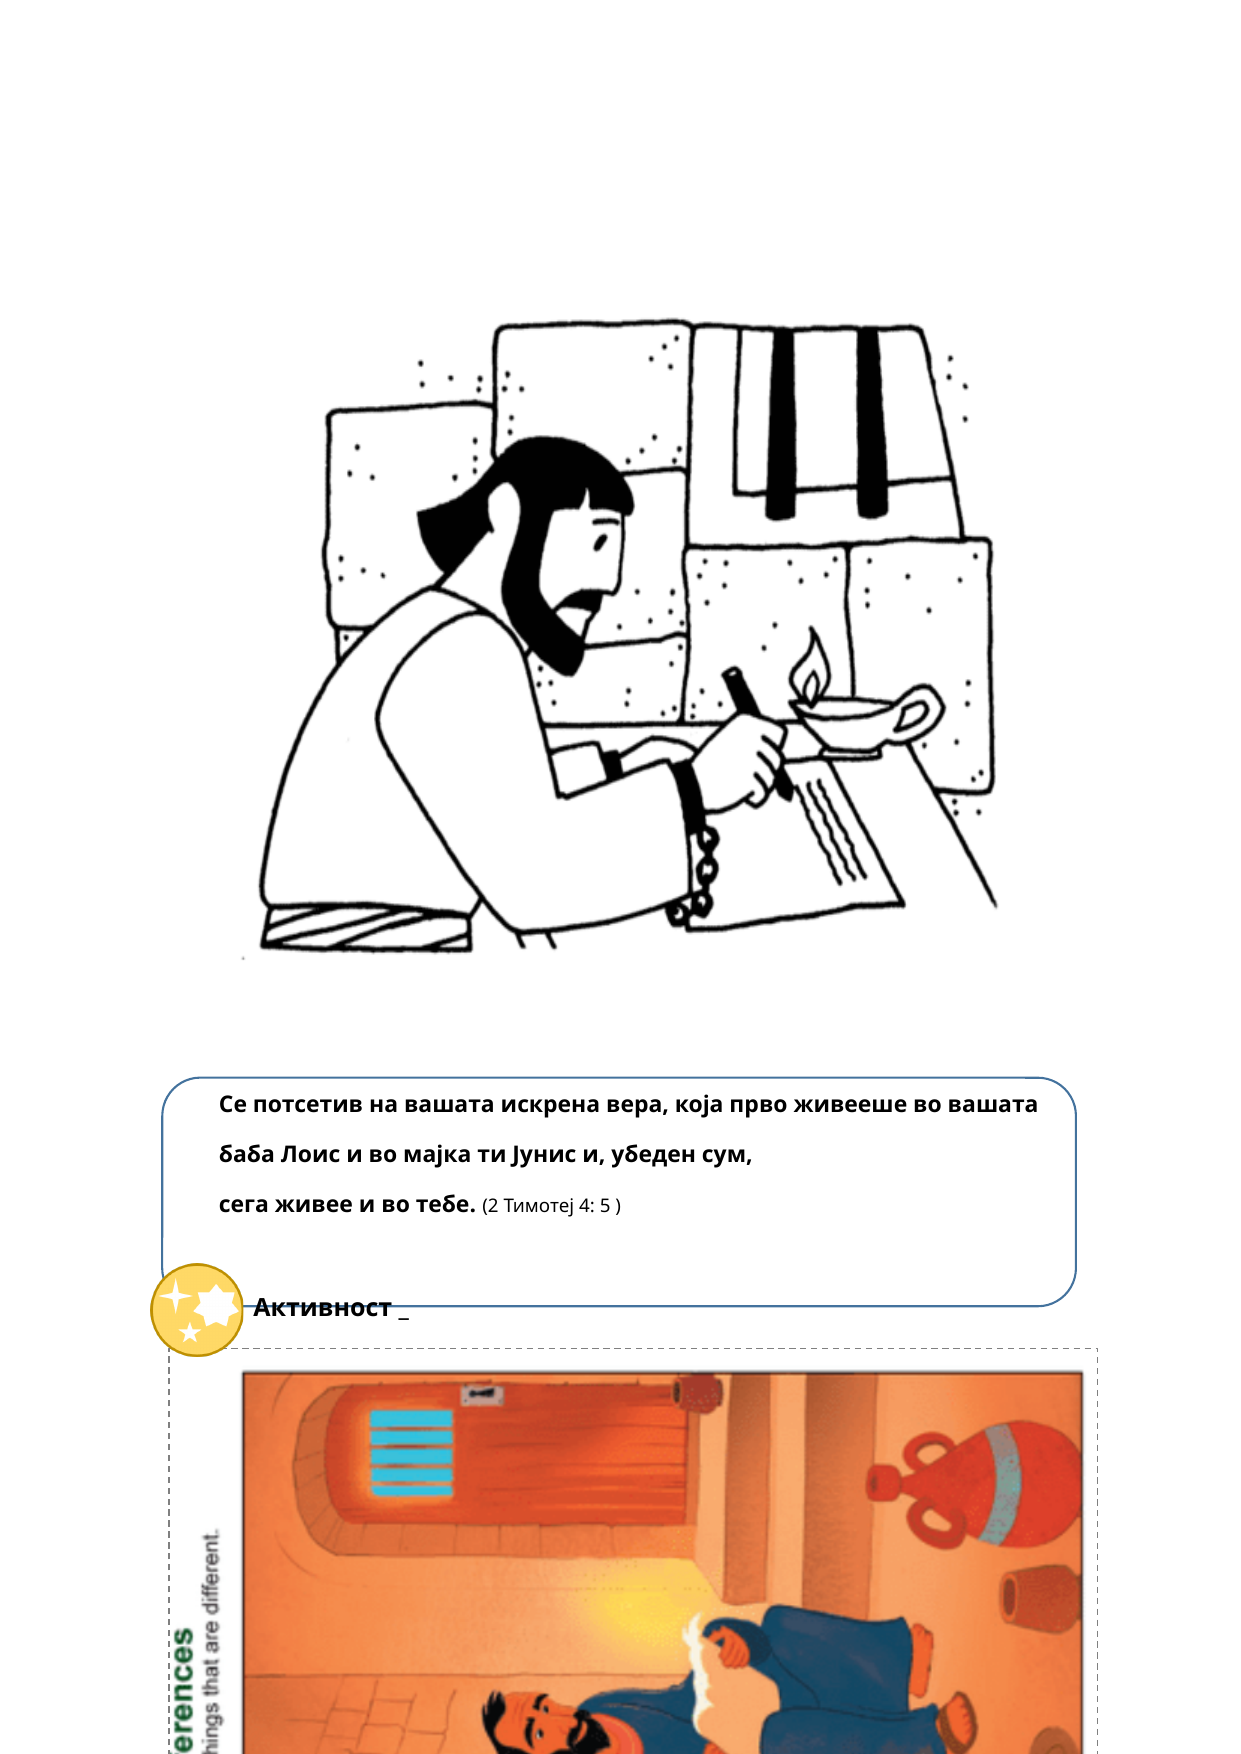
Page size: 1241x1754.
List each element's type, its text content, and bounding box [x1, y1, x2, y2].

text сега живее и во тебе. (2 Тимотеј 4: 5 ) [150, 1188, 1090, 1220]
picture [150, 1263, 1097, 1754]
picture [150, 273, 1123, 982]
text Активност _ [244, 1289, 1090, 1323]
text Се потсетив на вашата искрена вера, која прво живееше во вашата [150, 1088, 1090, 1119]
text баба Лоис и во мајка ти Јунис и, убеден сум, [150, 1138, 1090, 1169]
